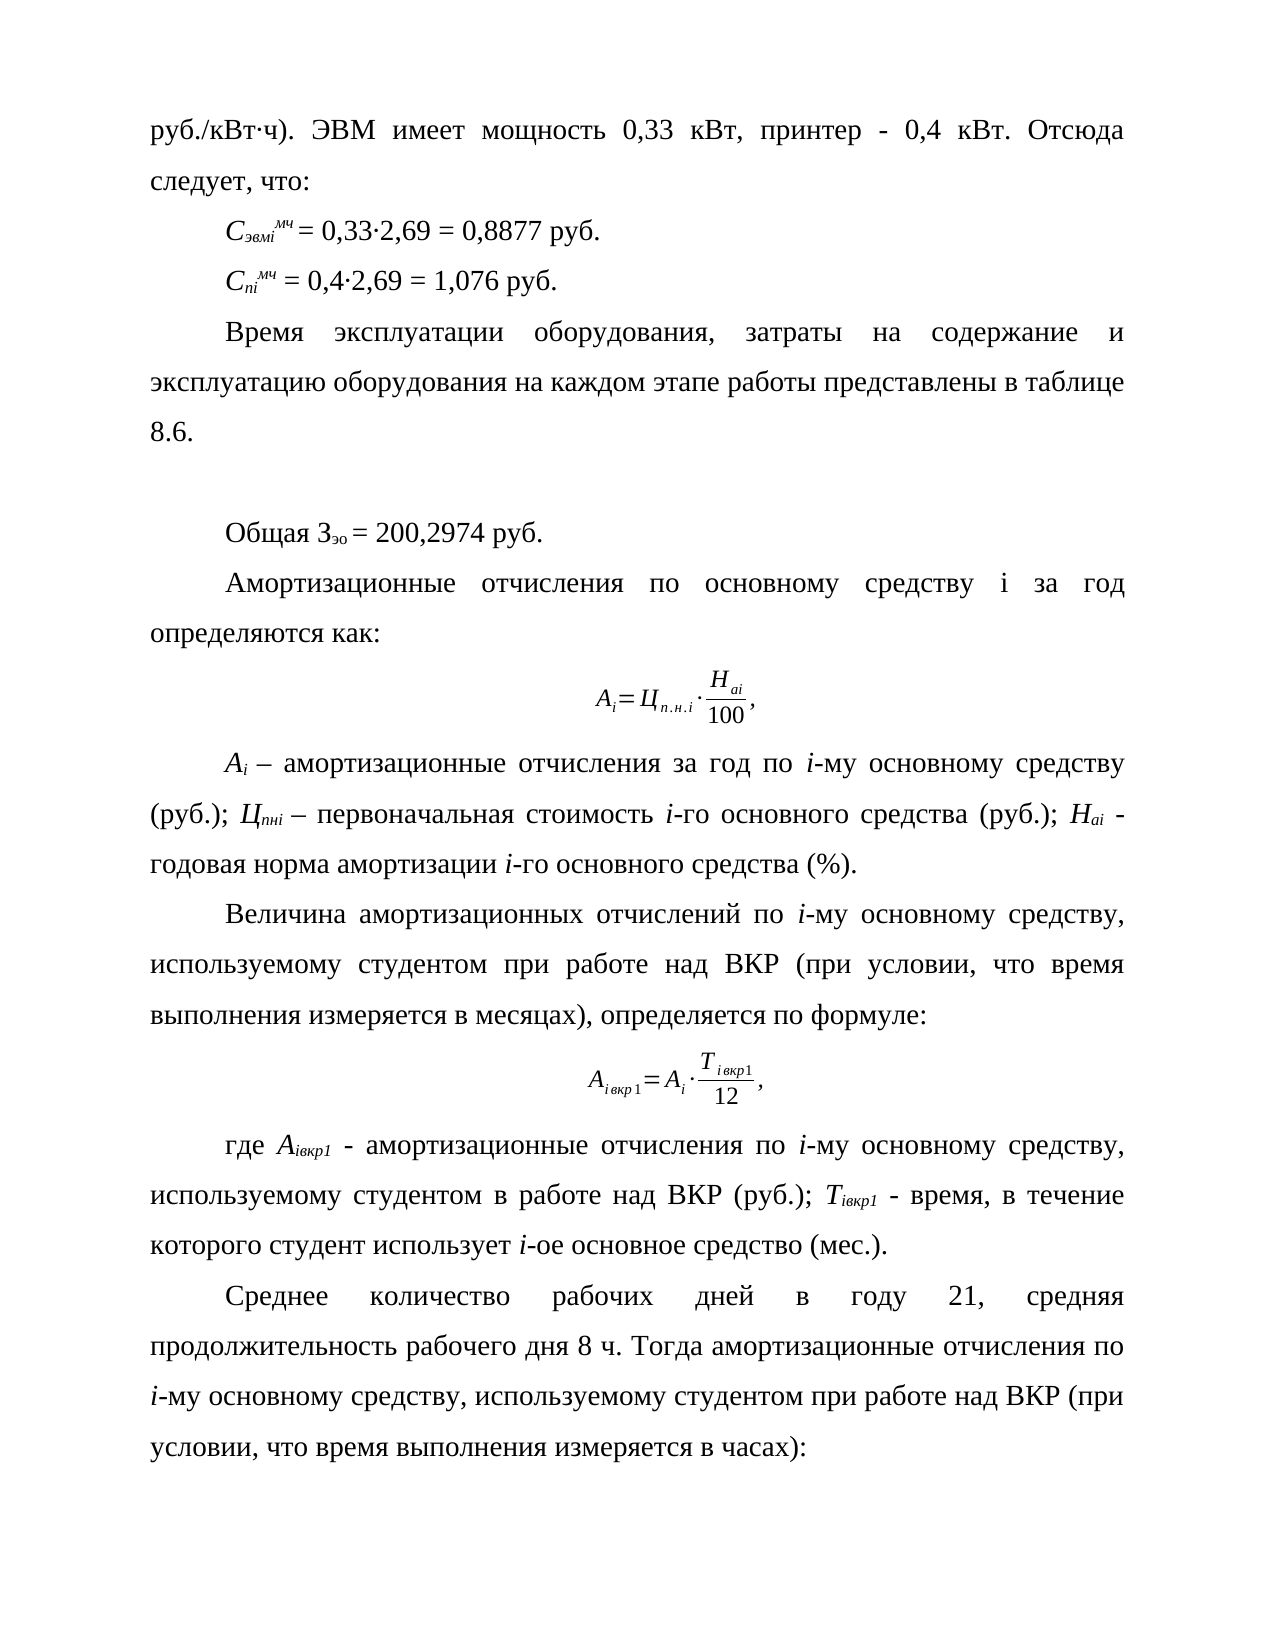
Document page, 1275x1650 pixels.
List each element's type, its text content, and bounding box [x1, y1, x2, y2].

text Среднее количество рабочих дней в году 21, средняя продолжительность рабочего дня 8 ч. Тогда амортизационные отчисления по i-му основному средству, используемому студентом при работе над ВКР (при условии, что время выполнения измеряется в часах): [150, 1278, 1125, 1462]
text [150, 112, 1125, 196]
text Ai – амортизационные отчисления за год по i-му основному средству (руб.); Цпнi – первоначальная стоимость i-го основного средства (руб.); Hai - годовая норма амортизации i-го основного средства (%). [150, 745, 1125, 879]
text где Aiвкр1 - амортизационные отчисления по i-му основному средству, используемому студентом в работе над ВКР (руб.); Tiвкр1 - время, в течение которого студент использует i-ое основное средство (мес.). [150, 1127, 1125, 1261]
text Общая Зэо = 200,2974 руб. [150, 515, 1125, 548]
text Время эксплуатации оборудования, затраты на содержание и эксплуатацию оборудования на каждом этапе работы представлены в таблице 8.6. [150, 314, 1125, 448]
text Сэвмiмч = 0,33∙2,69 = 0,8877 руб. [150, 213, 1125, 247]
text Спiмч = 0,4∙2,69 = 1,076 руб. [150, 263, 1125, 297]
text Величина амортизационных отчислений по i-му основному средству, используемому студентом при работе над ВКР (при условии, что время выполнения измеряется в месяцах), определяется по формуле: [150, 896, 1125, 1031]
text Амортизационные отчисления по основному средству i за год определяются как: [150, 565, 1125, 649]
